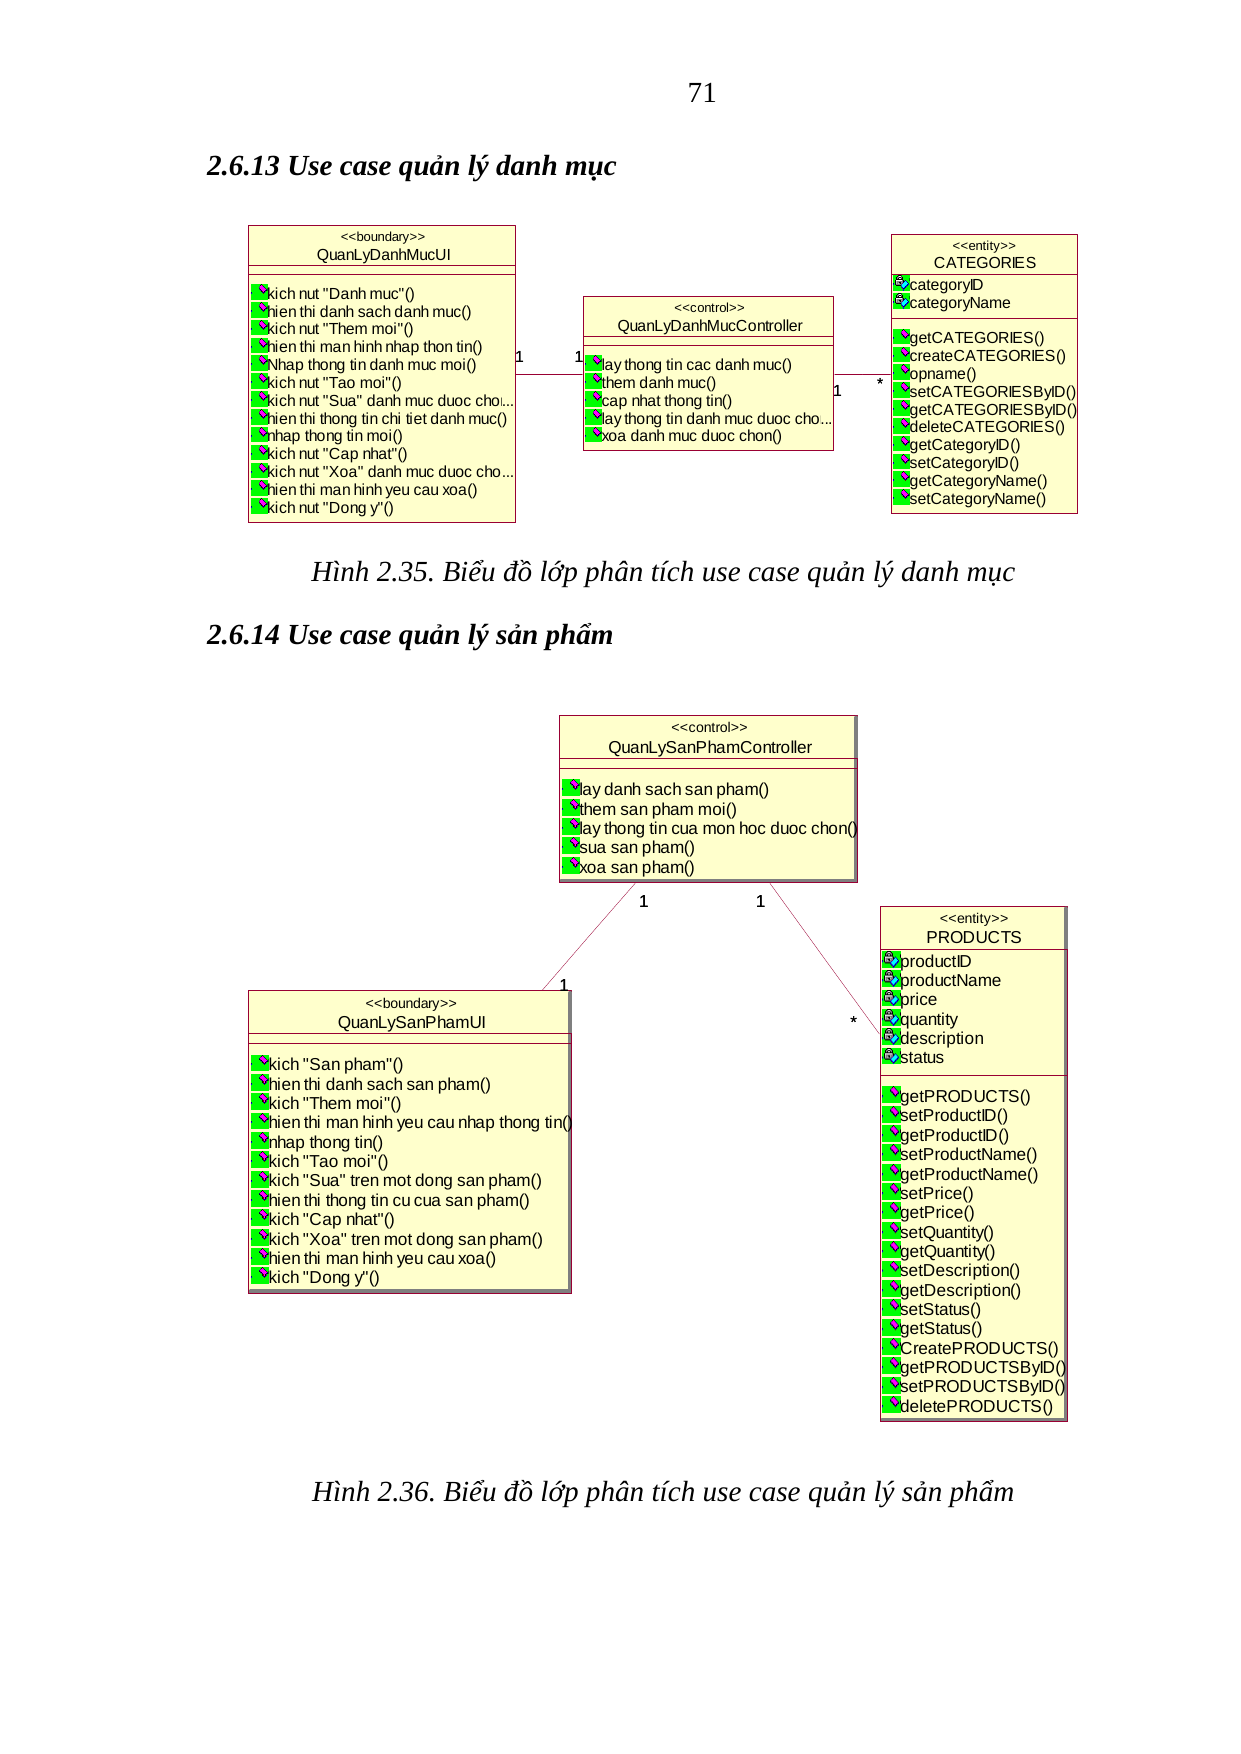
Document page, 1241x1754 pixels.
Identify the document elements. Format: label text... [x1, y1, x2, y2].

subtitle Use case quản lý sản phẩm [207, 617, 1122, 651]
subtitle Use case quản lý danh mục [207, 148, 1122, 181]
